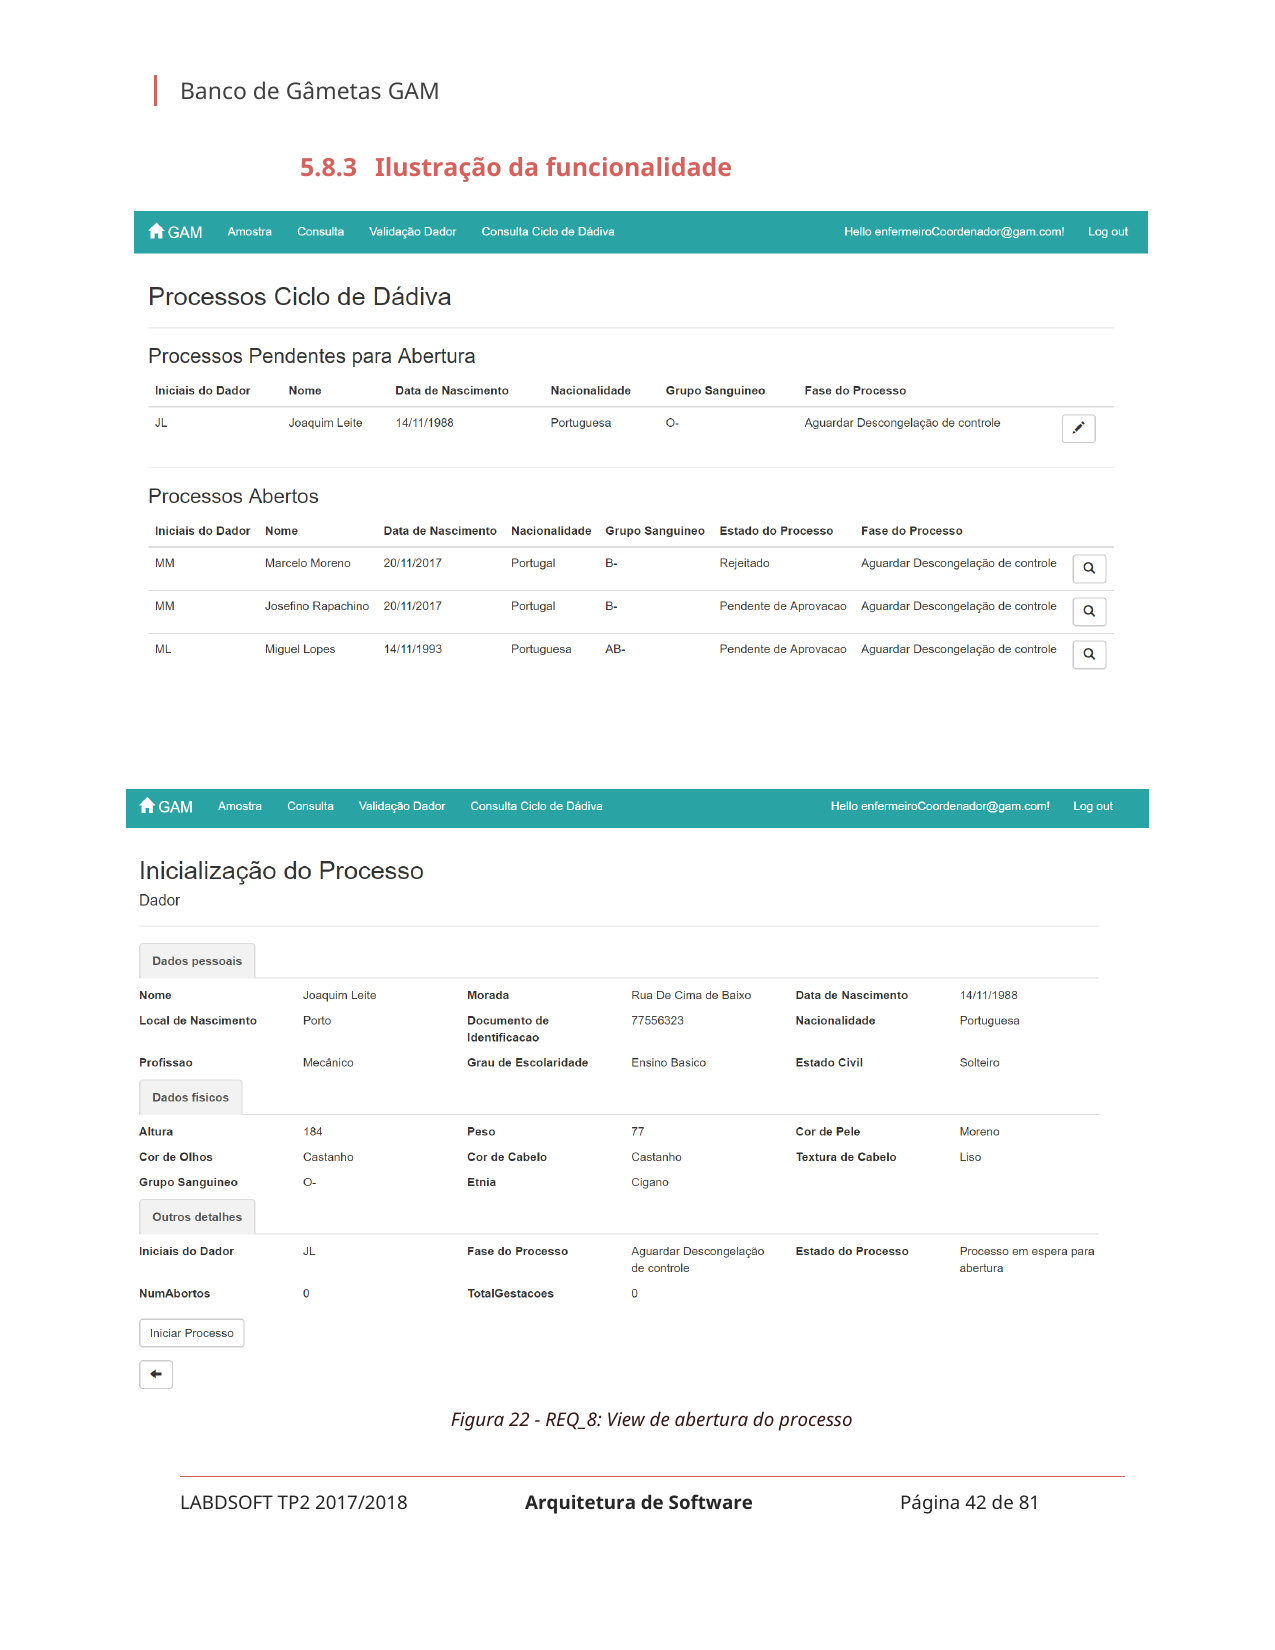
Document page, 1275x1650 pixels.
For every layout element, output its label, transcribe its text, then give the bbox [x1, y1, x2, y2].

subtitle Ilustração da funcionalidade [300, 150, 1125, 184]
picture [126, 789, 1149, 1397]
picture [134, 211, 1148, 694]
